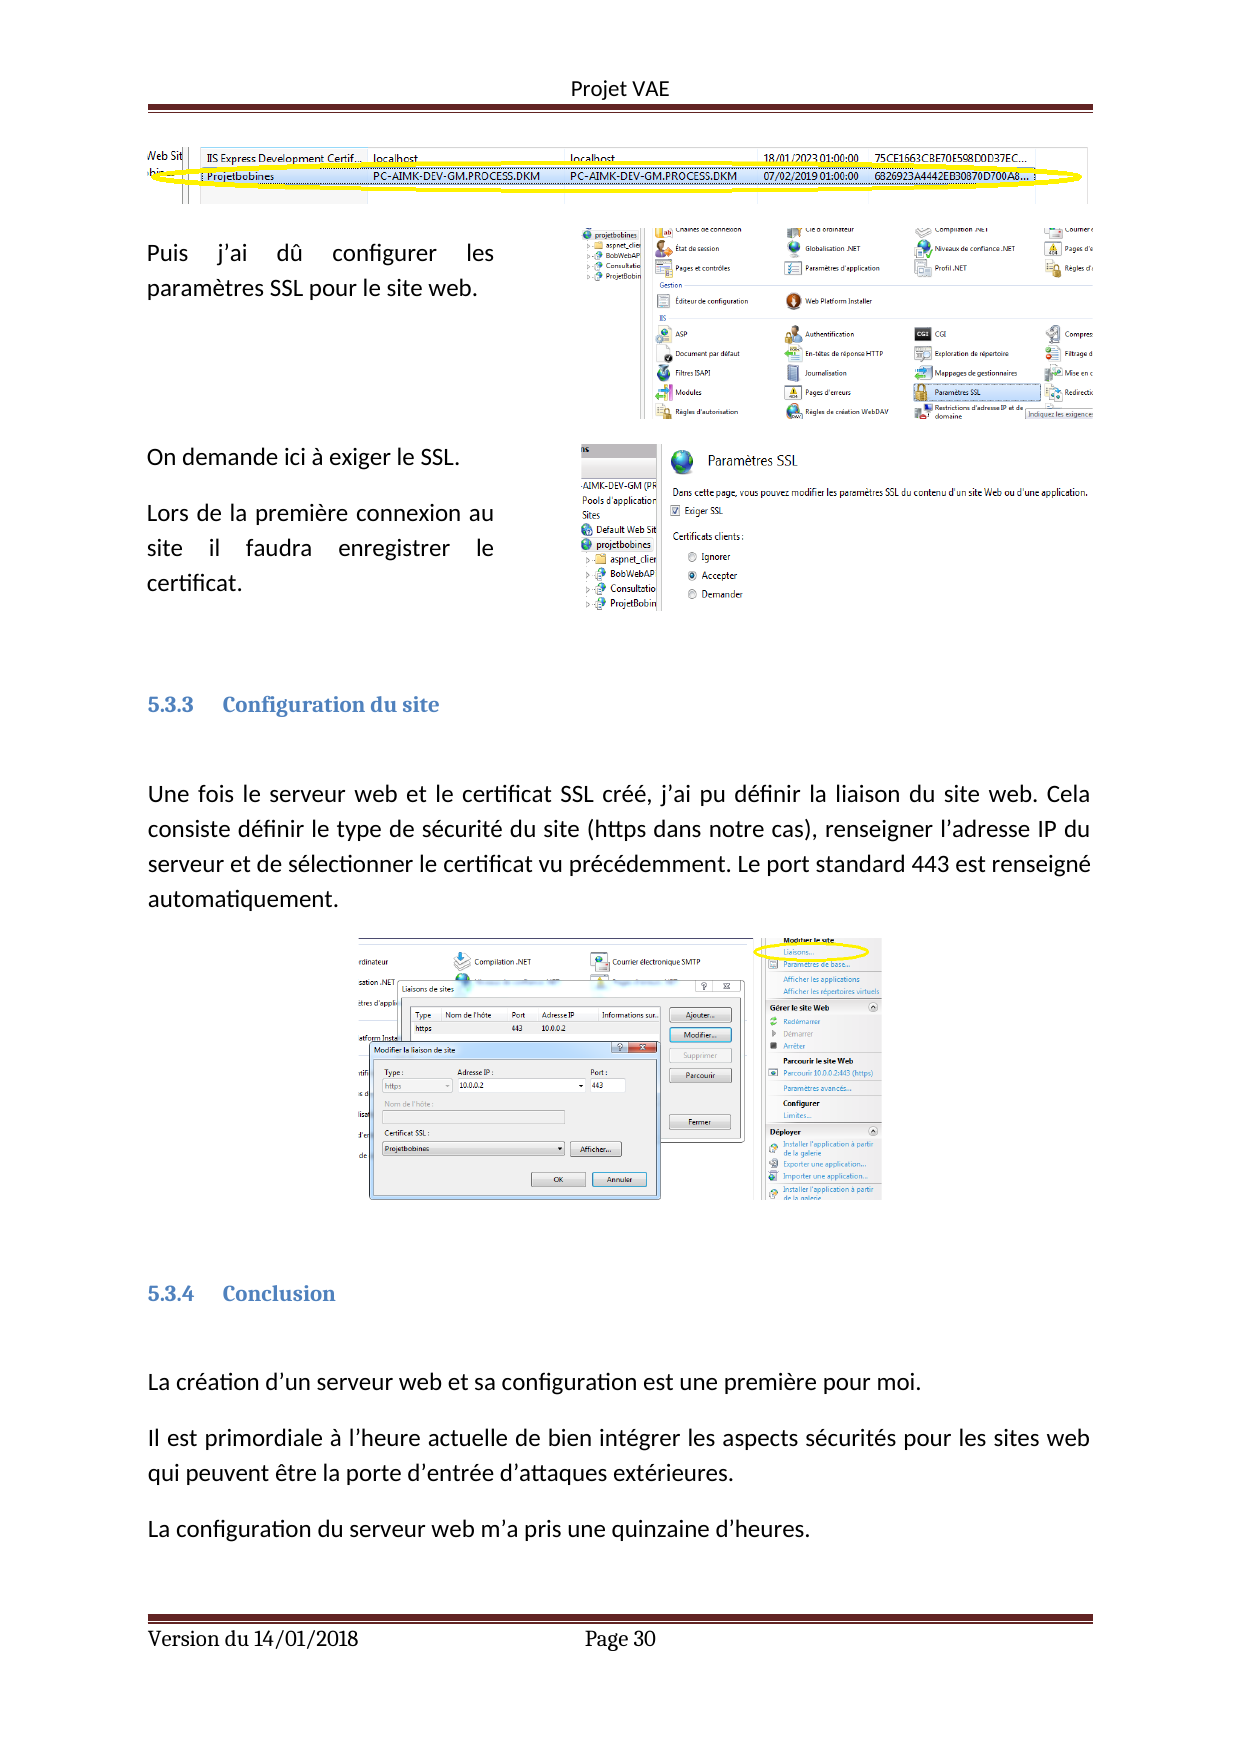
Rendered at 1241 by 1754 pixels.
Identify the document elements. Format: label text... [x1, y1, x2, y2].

picture [581, 444, 1093, 611]
picture [147, 147, 1092, 204]
text Une fois le serveur web et le certificat SSL créé, j’ai pu définir la liaison du site web. Cela consiste définir le type de sécurité du site (https dans notre cas), renseigner l’adresse IP du serveur et de sélectionner le certificat vu précédemment. Le port standard 443 est renseigné automatiquement. [148, 778, 1093, 913]
picture [358, 938, 882, 1200]
picture [580, 228, 1093, 419]
subtitle Conclusion [148, 1280, 1093, 1307]
subtitle Configuration du site [148, 692, 1093, 718]
text Il est primordiale à l’heure actuelle de bien intégrer les aspects sécurités pour les sites web qui peuvent être la porte d’entrée d’attaques extérieures. [148, 1422, 1093, 1488]
text La création d’un serveur web et sa configuration est une première pour moi. [148, 1366, 1093, 1397]
text La configuration du serveur web m’a pris une quinzaine d’heures. [148, 1513, 1093, 1544]
